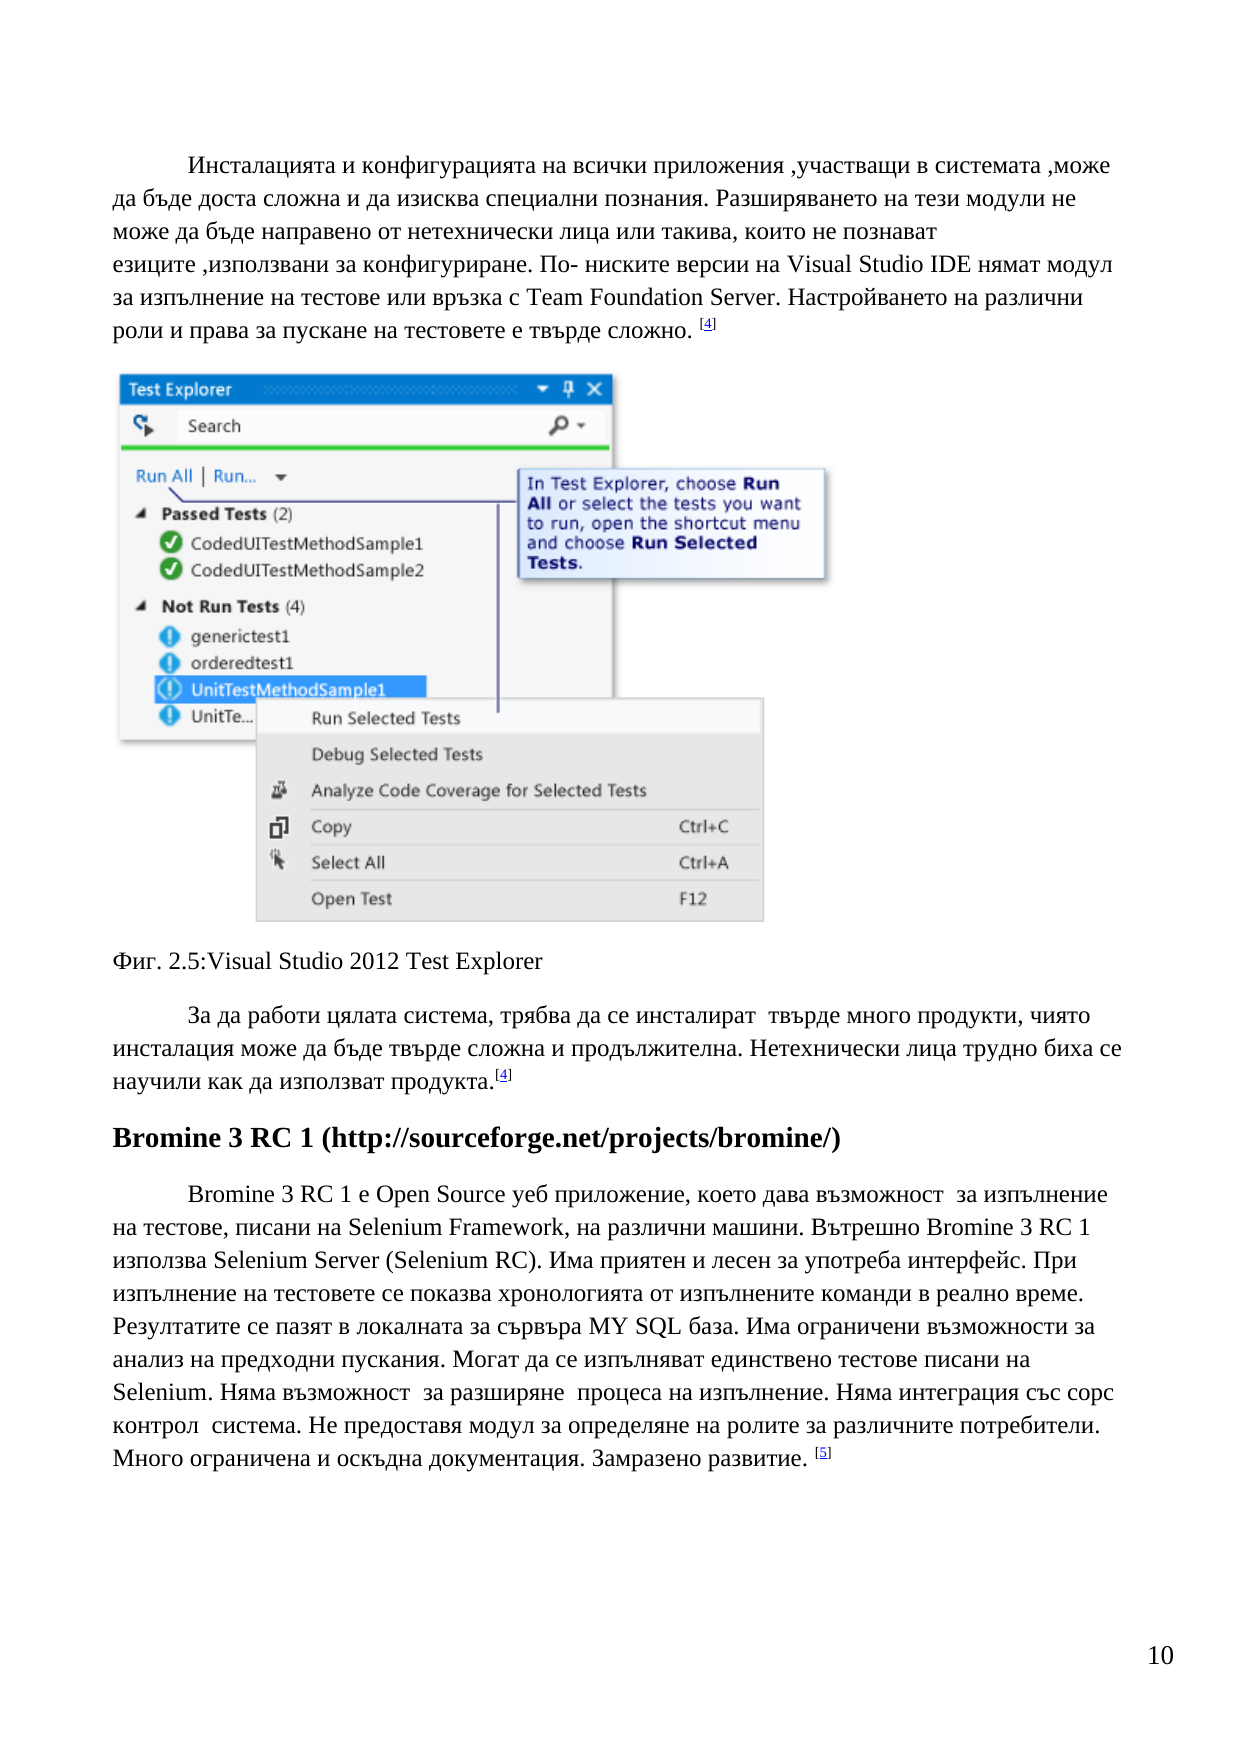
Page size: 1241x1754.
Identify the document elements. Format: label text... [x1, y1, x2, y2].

text Bromine 3 RC 1 е Open Source уеб приложение, което дава възможност за изпълнение на тестове, писани на Selenium Framework, на различни машини. Вътрешно Bromine 3 RC 1 използва Selenium Server (Selenium RC). Има приятен и лесен за употреба интерфейс. При изпълнение на тестовете се показва хронологията от изпълнените команди в реално време. Резултатите се пазят в локалната за сървъра MY SQL база. Има ограничени възможности за анализ на предходни пускания. Могат да се изпълняват единствено тестове писани на Selenium. Няма възможност за разширяне процеса на изпълнение. Няма интеграция със сорс контрол система. Не предоставя модул за определяне на ролите за различните потребители. Много ограничена и оскъдна документация. Замразено развитие. [5] [112, 1179, 1128, 1472]
subtitle Bromine 3 RC 1 (http://sourceforge.net/projects/bromine/) [112, 1120, 1128, 1153]
picture [112, 368, 838, 922]
text Фиг. 2.5:Visual Studio 2012 Test Explorer [112, 946, 1128, 975]
text За да работи цялата система, трябва да се инсталират твърде много продукти, чиято инсталация може да бъде твърде сложна и продължителна. Нетехнически лица трудно биха се научили как да използват продукта.[4] [112, 1000, 1128, 1095]
text Инсталацията и конфигурацията на всички приложения ,участващи в системата ,може да бъде доста сложна и да изисква специални познания. Разширяването на тези модули не може да бъде направено от нетехнически лица или такива, които не познават езиците ,използвани за конфигуриране. По- ниските версии на Visual Studio IDE нямат модул за изпълнение на тестове или връзка с Team Foundation Server. Настройването на различни роли и права за пускане на тестовете е твърде сложно. [4] [112, 150, 1128, 344]
